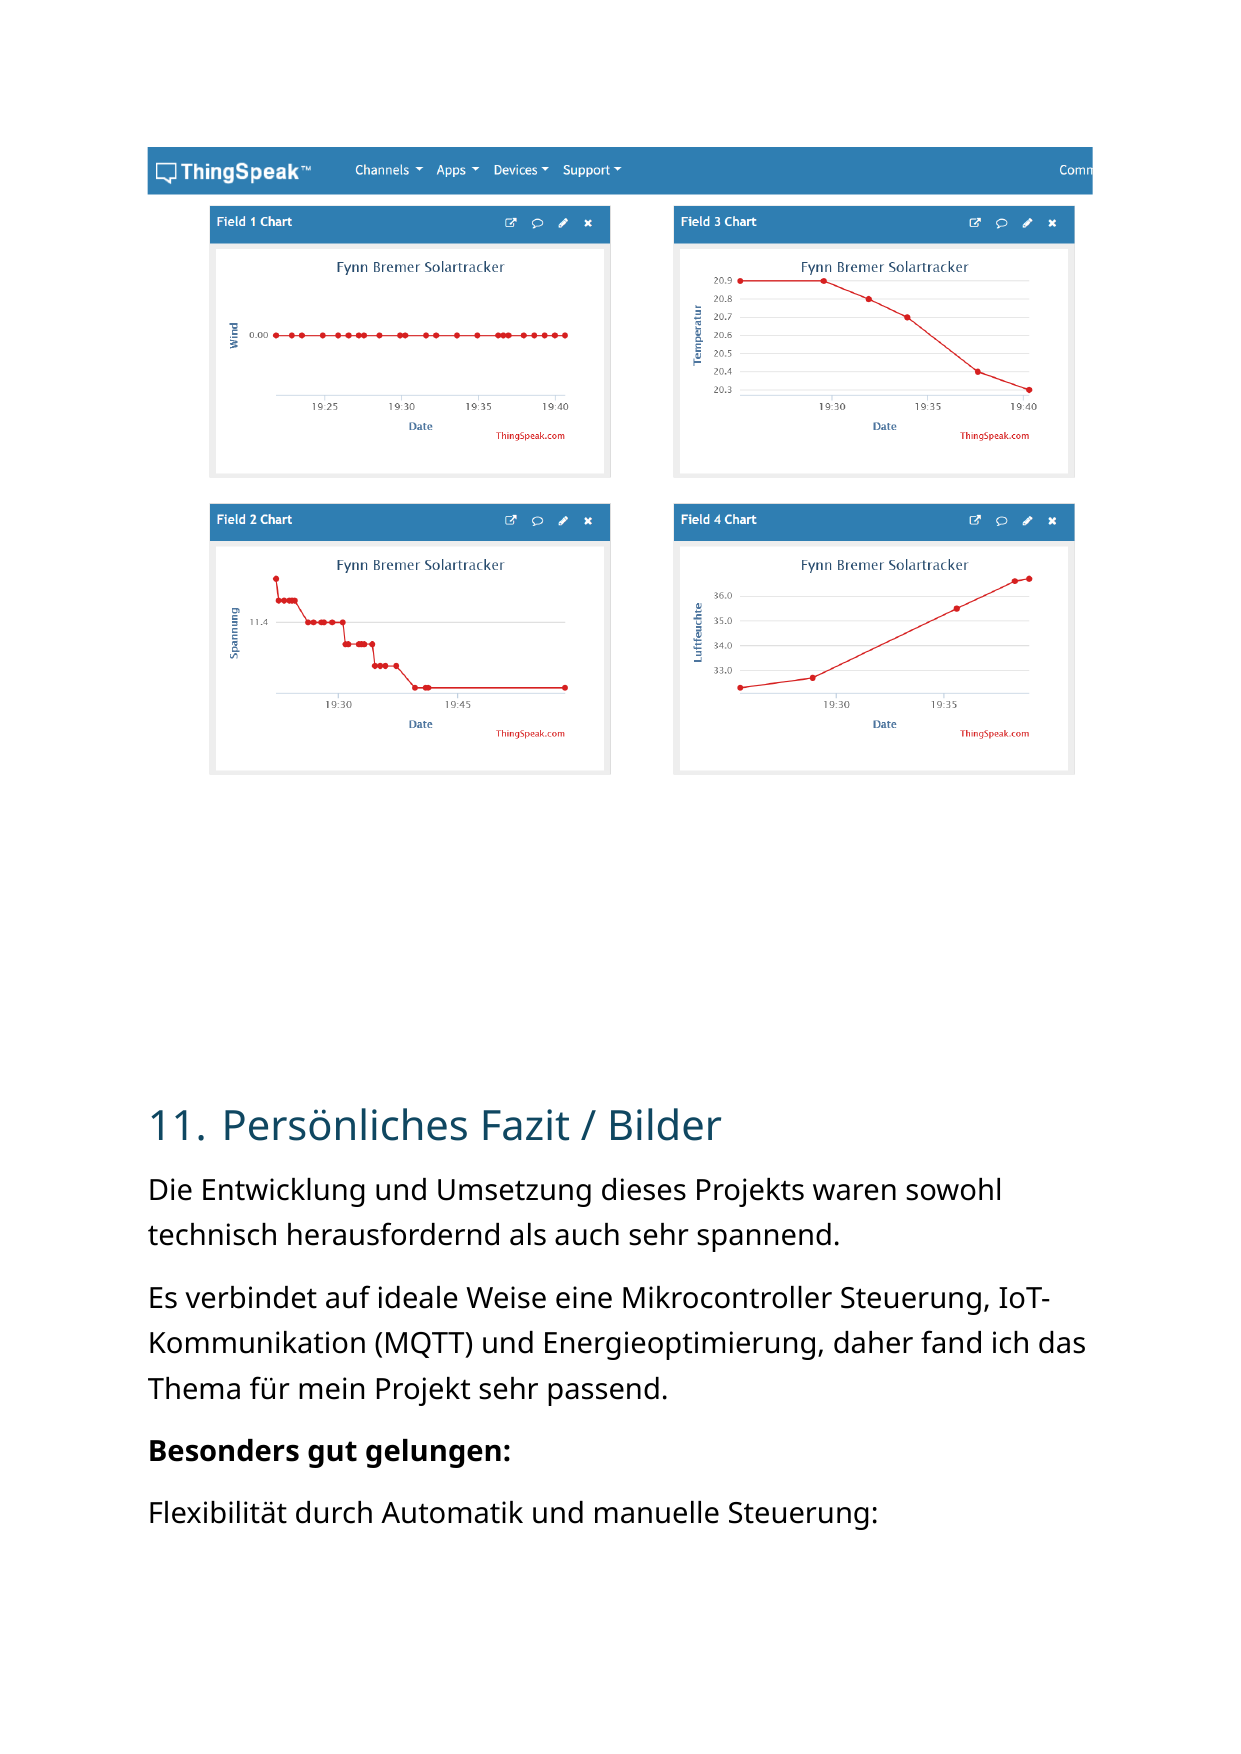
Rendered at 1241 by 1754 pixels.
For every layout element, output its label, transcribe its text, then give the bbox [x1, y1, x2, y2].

text Flexibilität durch Automatik und manuelle Steuerung: [148, 1493, 1093, 1532]
text Die Entwicklung und Umsetzung dieses Projekts waren sowohl technisch herausfordernd als auch sehr spannend. [148, 1169, 1093, 1254]
text Besonders gut gelungen: [148, 1431, 1093, 1470]
subtitle Persönliches Fazit / Bilder [148, 1096, 1093, 1152]
picture [147, 147, 1093, 791]
text Es verbindet auf ideale Weise eine Mikrocontroller Steuerung, IoT-Kommunikation (MQTT) und Energieoptimierung, daher fand ich das Thema für mein Projekt sehr passend. [148, 1277, 1093, 1408]
